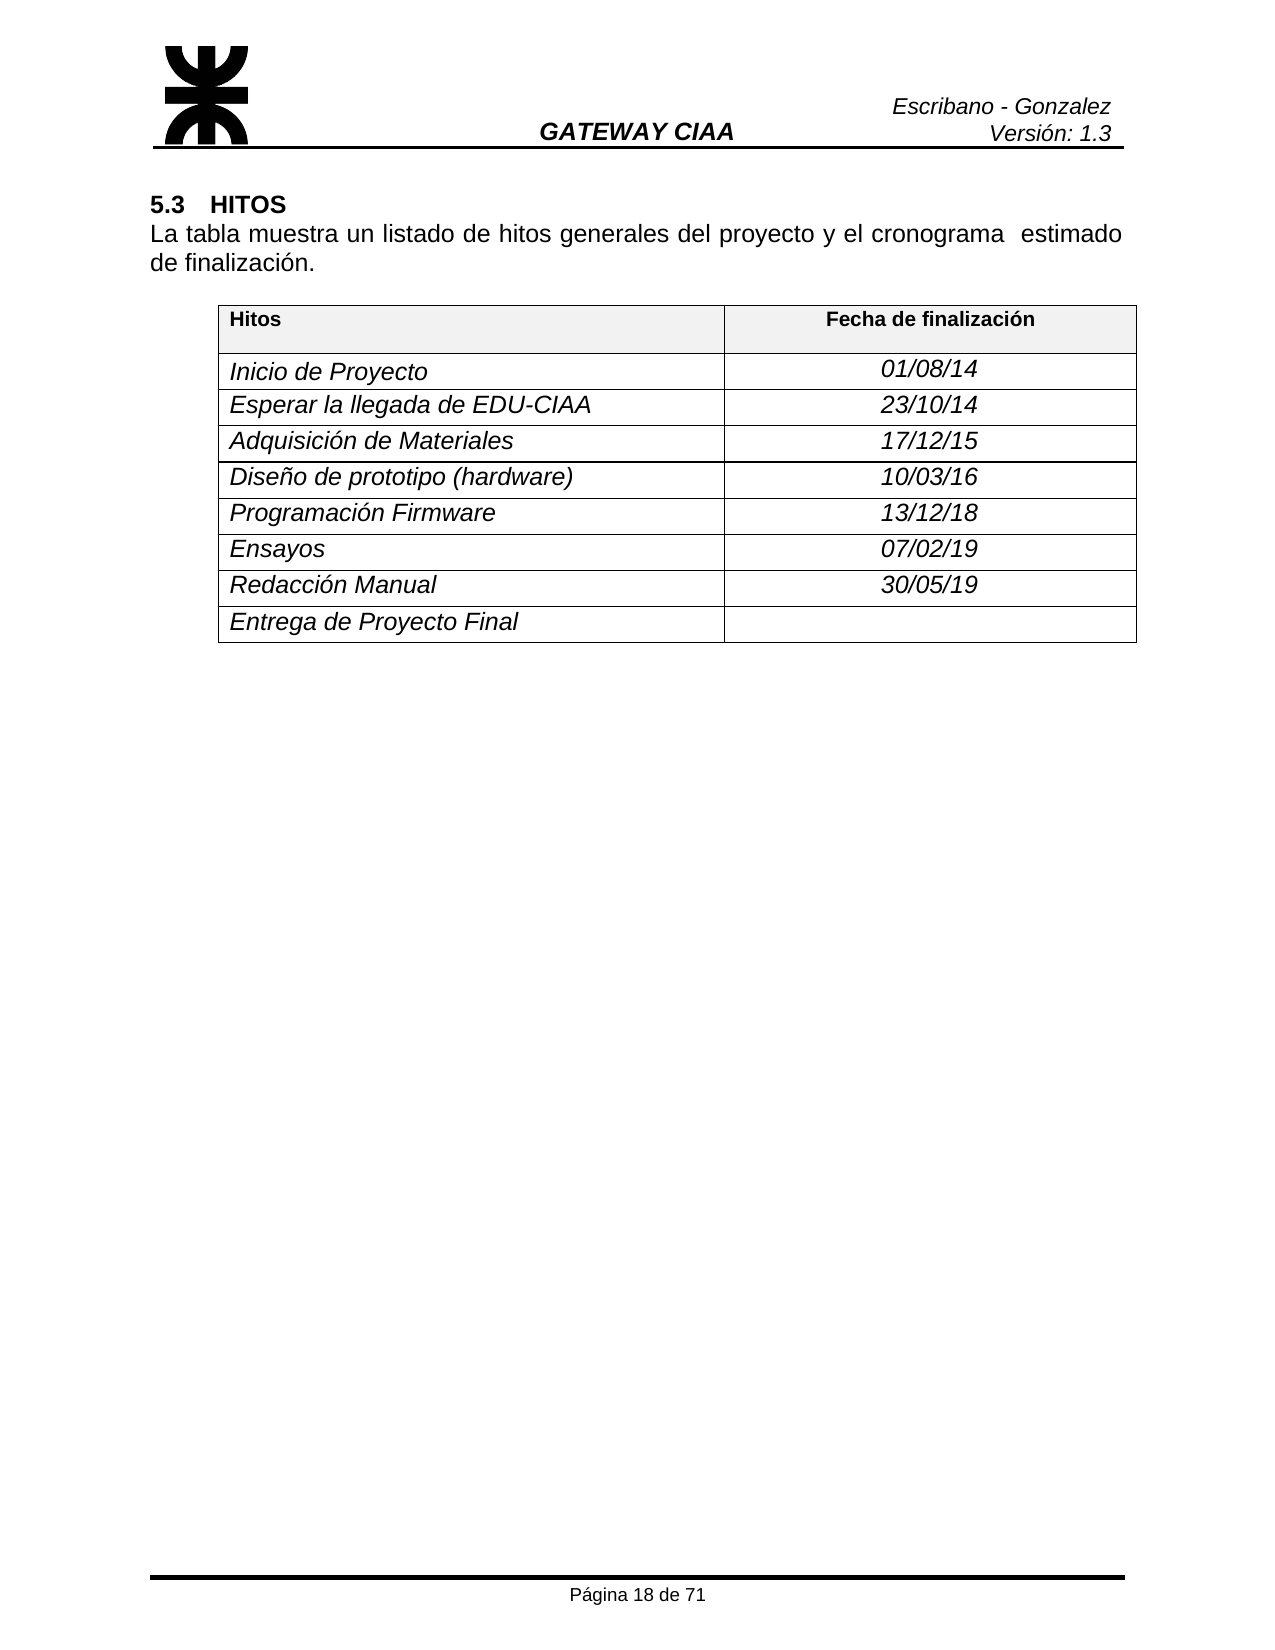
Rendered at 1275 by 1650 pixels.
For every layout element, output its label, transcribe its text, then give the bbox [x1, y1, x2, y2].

table_cell 07/02/19 [725, 535, 1136, 569]
picture [163, 46, 250, 146]
table_cell Programación Firmware [219, 499, 724, 533]
table_cell 17/12/15 [725, 426, 1136, 461]
table_cell 01/08/14 [725, 354, 1136, 389]
text La tabla muestra un listado de hitos generales del proyecto y el cronograma estimado de finalización. [150, 219, 1125, 277]
table_cell Entrega de Proyecto Final [219, 607, 724, 642]
table_cell Diseño de prototipo (hardware) [219, 463, 724, 497]
table_cell 23/10/14 [725, 390, 1136, 425]
table_cell Redacción Manual [219, 571, 724, 606]
table_cell 13/12/18 [725, 499, 1136, 533]
table_header Fecha de finalización [725, 306, 1136, 353]
subtitle Hitos [150, 190, 1125, 219]
table_cell Ensayos [219, 535, 724, 569]
table_cell Inicio de Proyecto [219, 354, 724, 389]
table_cell [725, 607, 1136, 642]
table_cell Esperar la llegada de EDU-CIAA [219, 390, 724, 425]
table_cell 30/05/19 [725, 571, 1136, 606]
table_cell 10/03/16 [725, 463, 1136, 497]
table_cell Adquisición de Materiales [219, 426, 724, 461]
table_header Hitos [219, 306, 724, 353]
